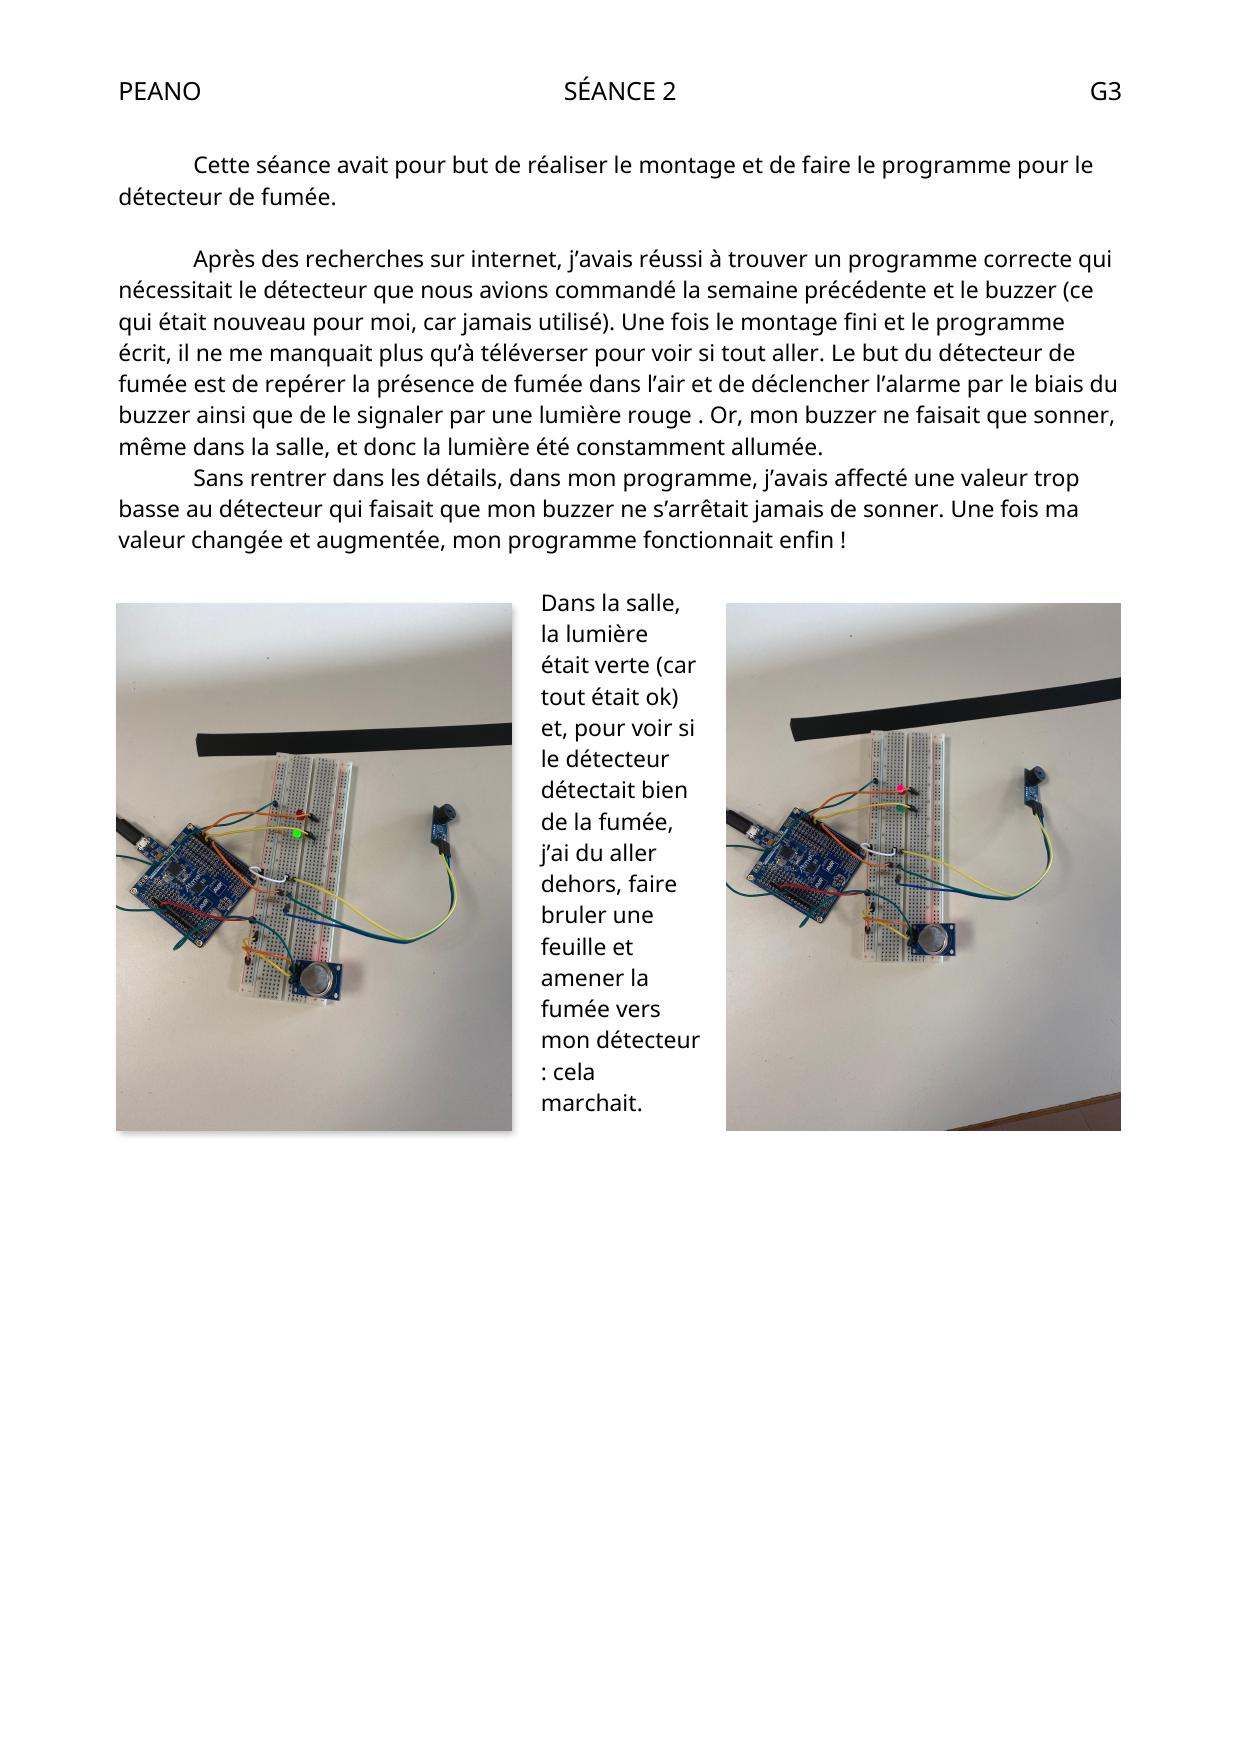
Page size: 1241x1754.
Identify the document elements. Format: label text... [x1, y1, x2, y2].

picture [116, 603, 512, 1131]
text Sans rentrer dans les détails, dans mon programme, j’avais affecté une valeur trop basse au détecteur qui faisait que mon buzzer ne s’arrêtait jamais de sonner. Une fois ma valeur changée et augmentée, mon programme fonctionnait enfin ! [118, 462, 1122, 556]
text Après des recherches sur internet, j’avais réussi à trouver un programme correcte qui nécessitait le détecteur que nous avions commandé la semaine précédente et le buzzer (ce qui était nouveau pour moi, car jamais utilisé). Une fois le montage fini et le programme écrit, il ne me manquait plus qu’à téléverser pour voir si tout aller. Le but du détecteur de fumée est de repérer la présence de fumée dans l’air et de déclencher l’alarme par le biais du buzzer ainsi que de le signaler par une lumière rouge . Or, mon buzzer ne faisait que sonner, même dans la salle, et donc la lumière été constamment allumée. [118, 243, 1122, 462]
picture [726, 603, 1121, 1131]
text Cette séance avait pour but de réaliser le montage et de faire le programme pour le détecteur de fumée. [118, 149, 1122, 212]
